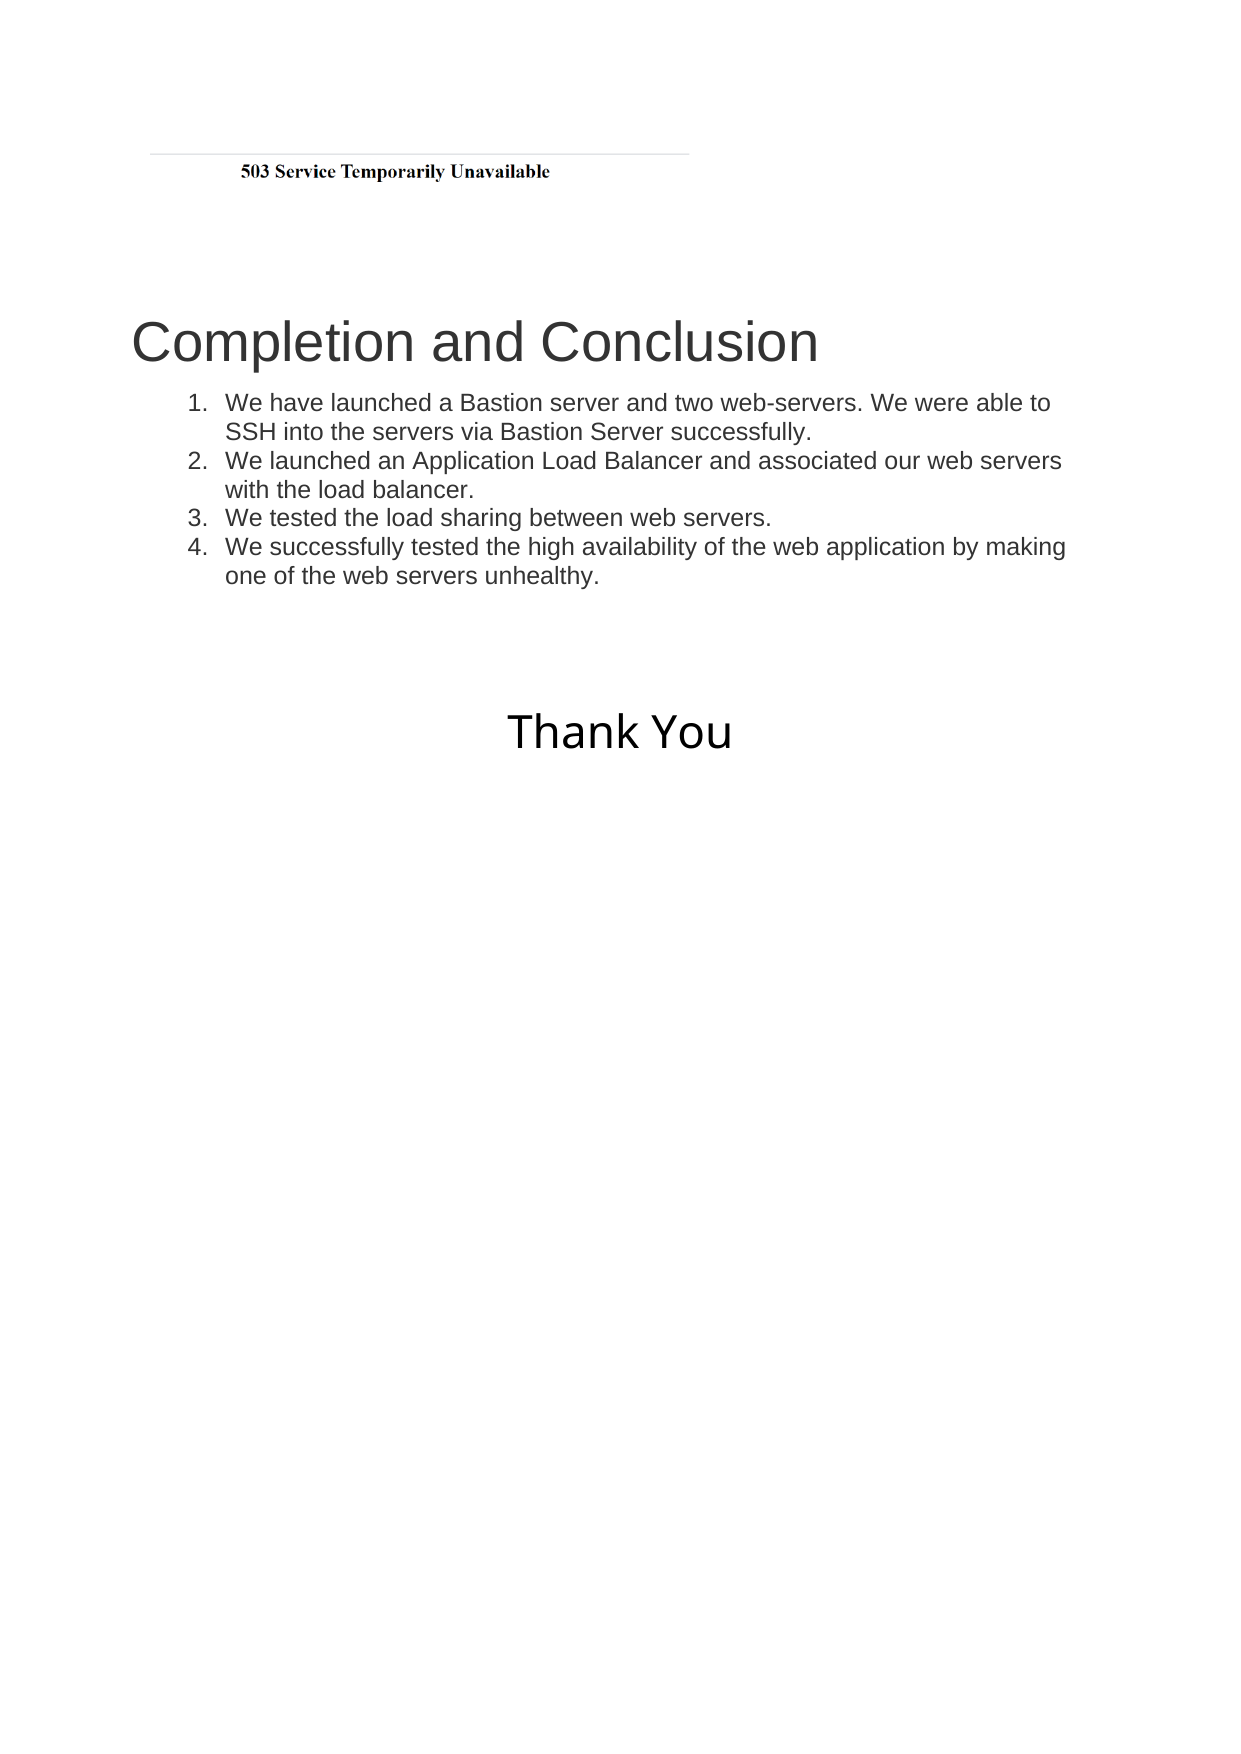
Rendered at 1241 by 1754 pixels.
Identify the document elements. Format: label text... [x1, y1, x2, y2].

list We tested the load sharing between web servers. [187, 503, 1090, 532]
text Thank You [150, 699, 1090, 761]
list We launched an Application Load Balancer and associated our web servers with the load balancer. [187, 446, 1090, 503]
list We have launched a Bastion server and two web-servers. We were able to SSH into the servers via Bastion Server successfully. [187, 388, 1090, 446]
picture [150, 150, 690, 275]
list We successfully tested the high availability of the web application by making one of the web servers unhealthy. [187, 532, 1090, 590]
text Completion and Conclusion [131, 308, 1090, 373]
